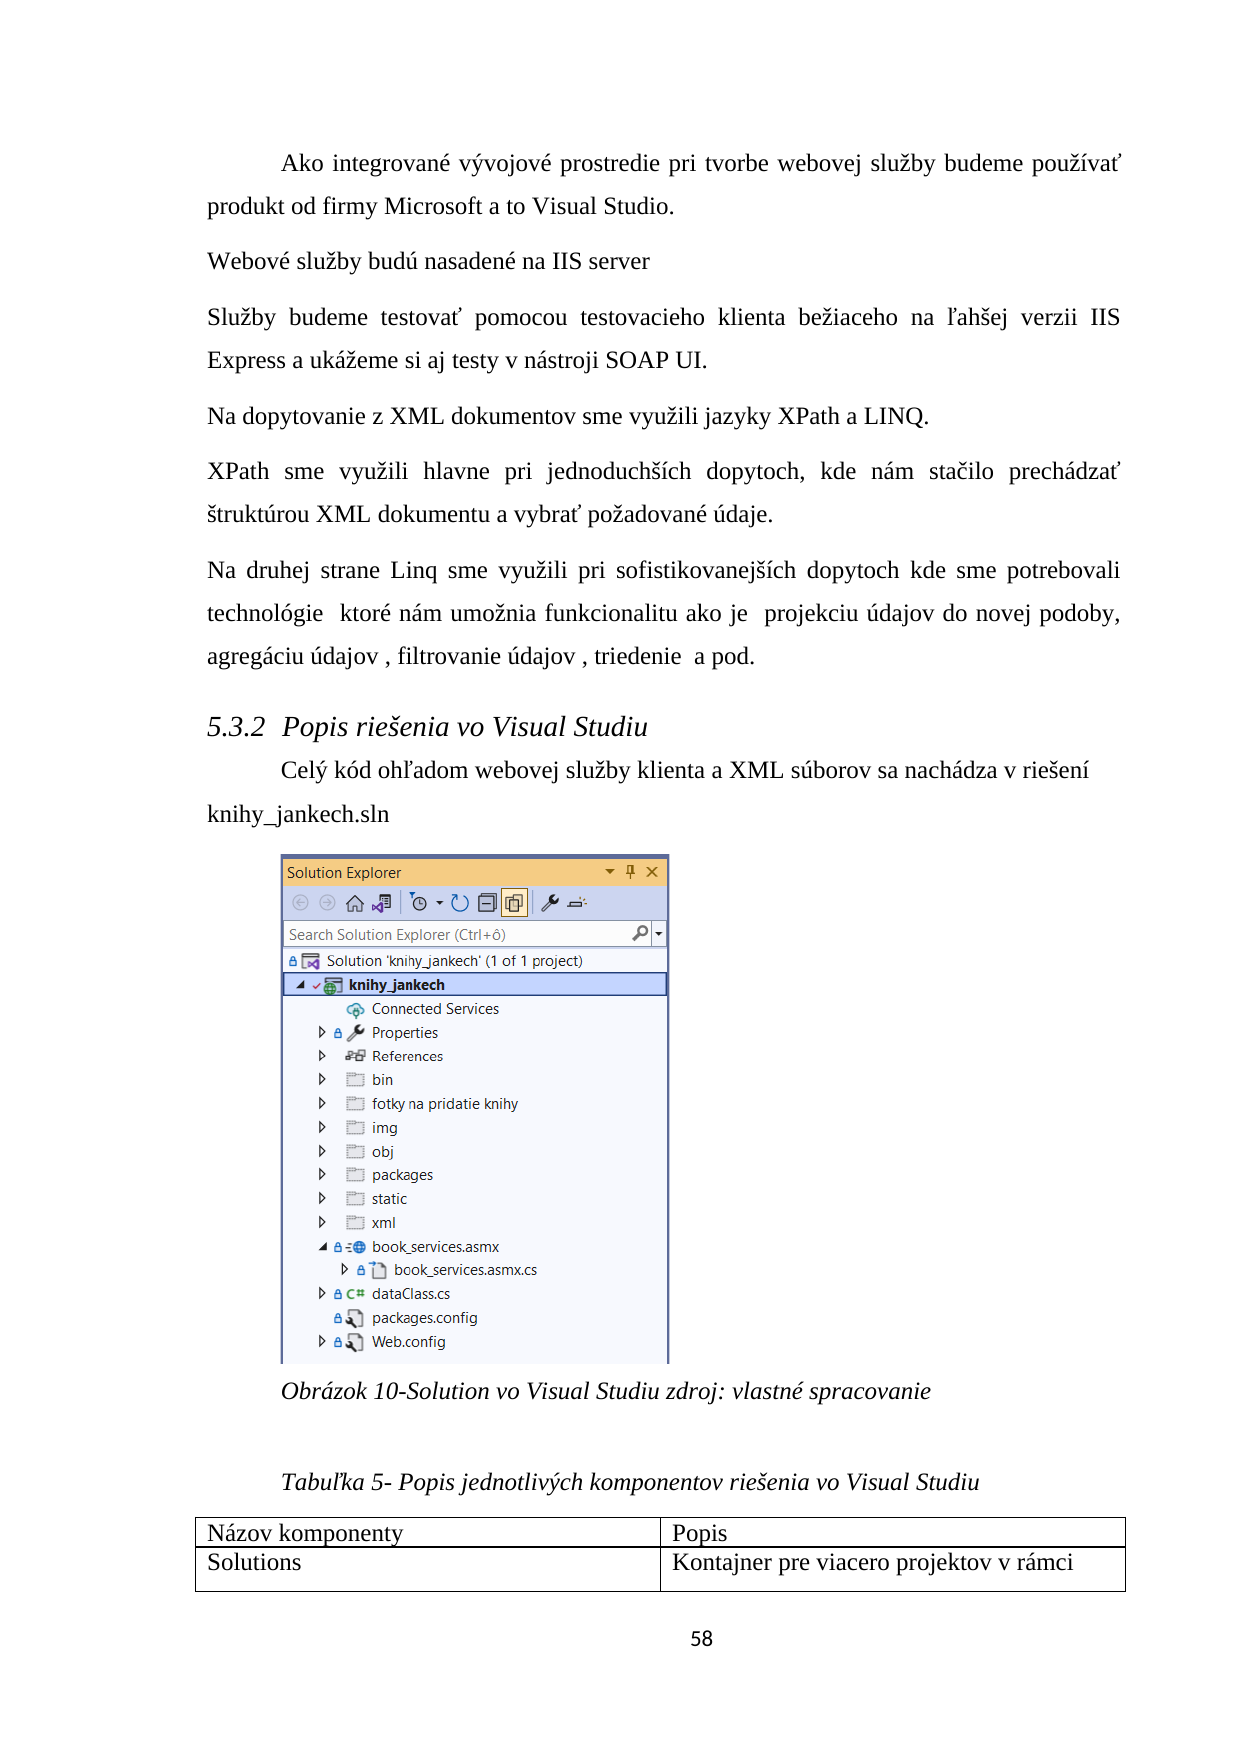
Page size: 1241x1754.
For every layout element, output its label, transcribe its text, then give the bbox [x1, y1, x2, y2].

text XPath sme využili hlavne pri jednoduchších dopytoch, kde nám stačilo prechádzať štruktúrou XML dokumentu a vybrať požadované údaje. [207, 456, 1122, 528]
text Tabuľka 5- Popis jednotlivých komponentov riešenia vo Visual Studiu [207, 1467, 1122, 1496]
picture [280, 854, 670, 1364]
text Webové služby budú nasadené na IIS server [207, 246, 1122, 275]
text Obrázok 10-Solution vo Visual Studiu zdroj: vlastné spracovanie [207, 1376, 1122, 1405]
table_cell Solutions [196, 1548, 660, 1591]
text Služby budeme testovať pomocou testovacieho klienta bežiaceho na ľahšej verzii IIS Express a ukážeme si aj testy v nástroji SOAP UI. [207, 302, 1122, 374]
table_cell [661, 1548, 1125, 1591]
text Ako integrované vývojové prostredie pri tvorbe webovej služby budeme používať produkt od firmy Microsoft a to Visual Studio. [207, 148, 1122, 219]
table_header Názov komponenty [196, 1518, 660, 1546]
text Na dopytovanie z XML dokumentov sme využili jazyky XPath a LINQ. [207, 401, 1122, 429]
subtitle Popis riešenia vo Visual Studiu [207, 709, 1122, 743]
text Celý kód ohľadom webovej služby klienta a XML súborov sa nachádza v riešení knihy_jankech.sln [207, 756, 1122, 827]
table_header Popis [661, 1518, 1125, 1546]
text Na druhej strane Linq sme využili pri sofistikovanejších dopytoch kde sme potrebovali technológie ktoré nám umožnia funkcionalitu ako je projekciu údajov do novej podoby, agregáciu údajov , filtrovanie údajov , triedenie a pod. [207, 555, 1122, 670]
